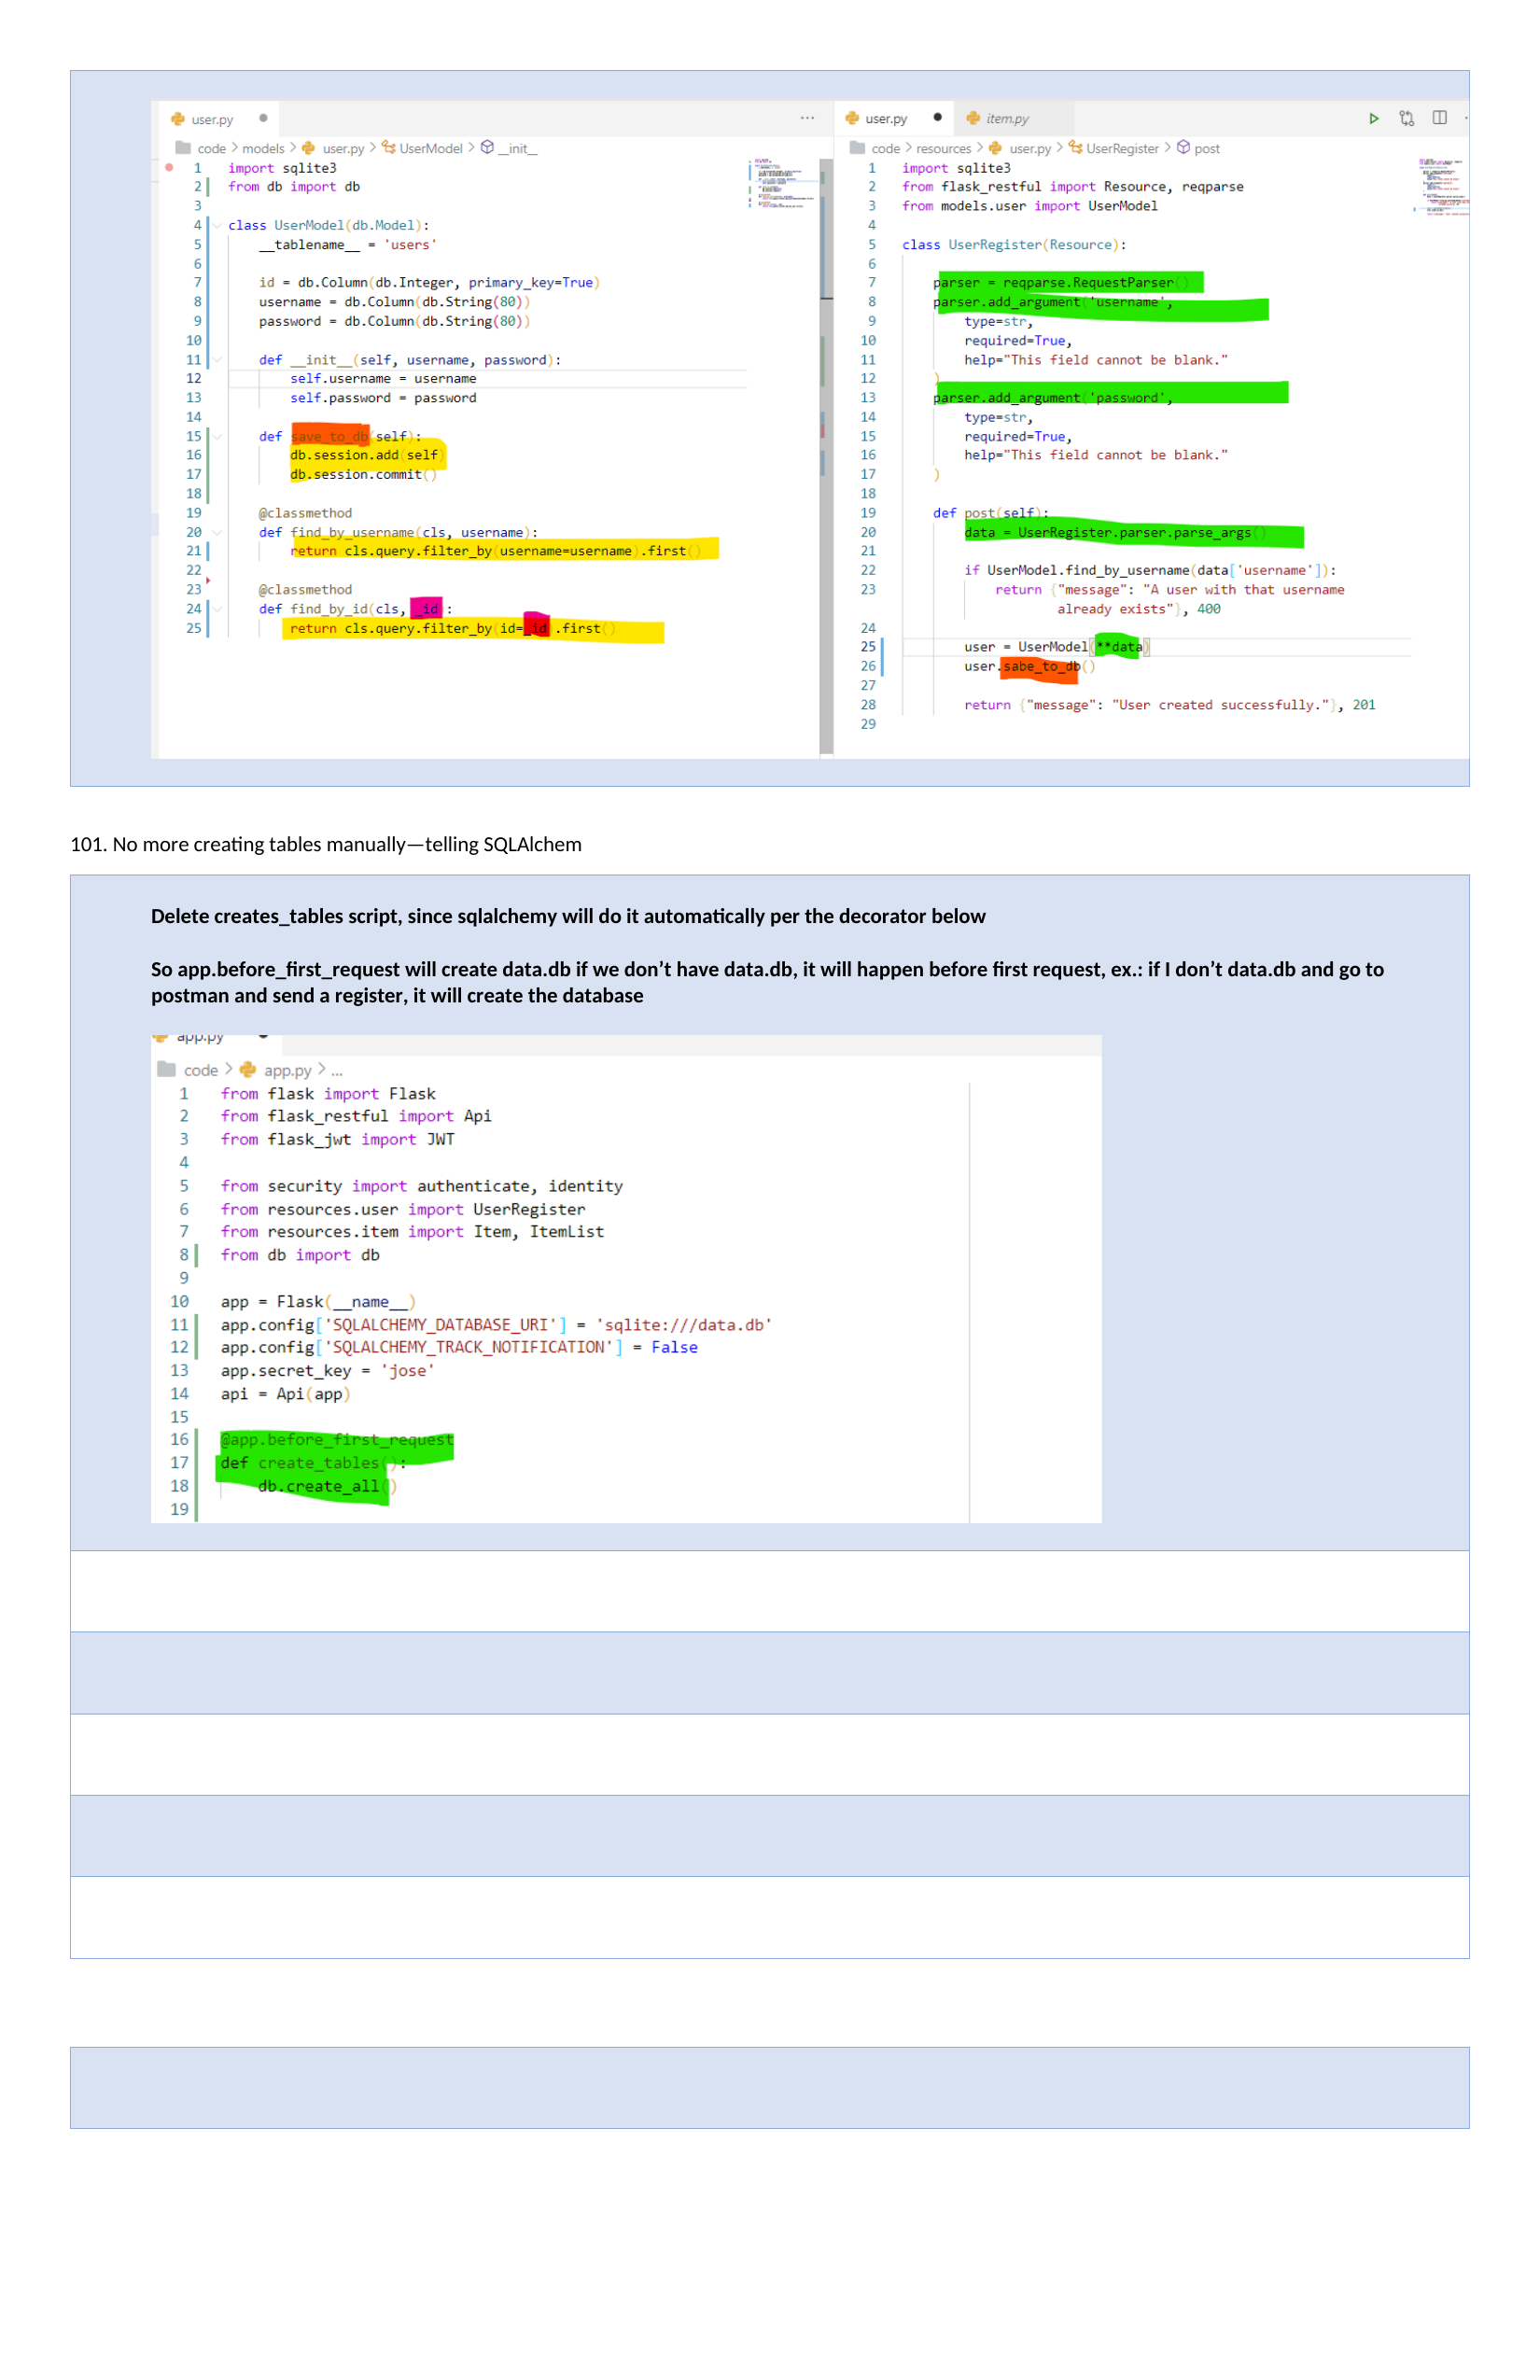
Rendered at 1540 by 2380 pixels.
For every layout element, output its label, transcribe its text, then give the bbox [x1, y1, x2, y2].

table_header [71, 71, 1469, 786]
table_cell [71, 1551, 1469, 1631]
table_cell [71, 1715, 1469, 1795]
table_cell [71, 1877, 1469, 1958]
picture [150, 1035, 1102, 1523]
picture [150, 98, 1470, 759]
text 101. No more creating tables manually—telling SQLAlchem [70, 831, 1470, 857]
table_header [71, 2048, 1469, 2128]
table_cell [71, 1796, 1469, 1876]
table_cell [71, 1632, 1469, 1714]
table_header Delete creates_tables script, since sqlalchemy will do it automatically per the decorator below So app.before_first_request will create data.db if we don’t have data.db, it will happen before first request, ex.: if I don’t data.db and go to postman and send a register, it will create the database [71, 875, 1469, 1550]
